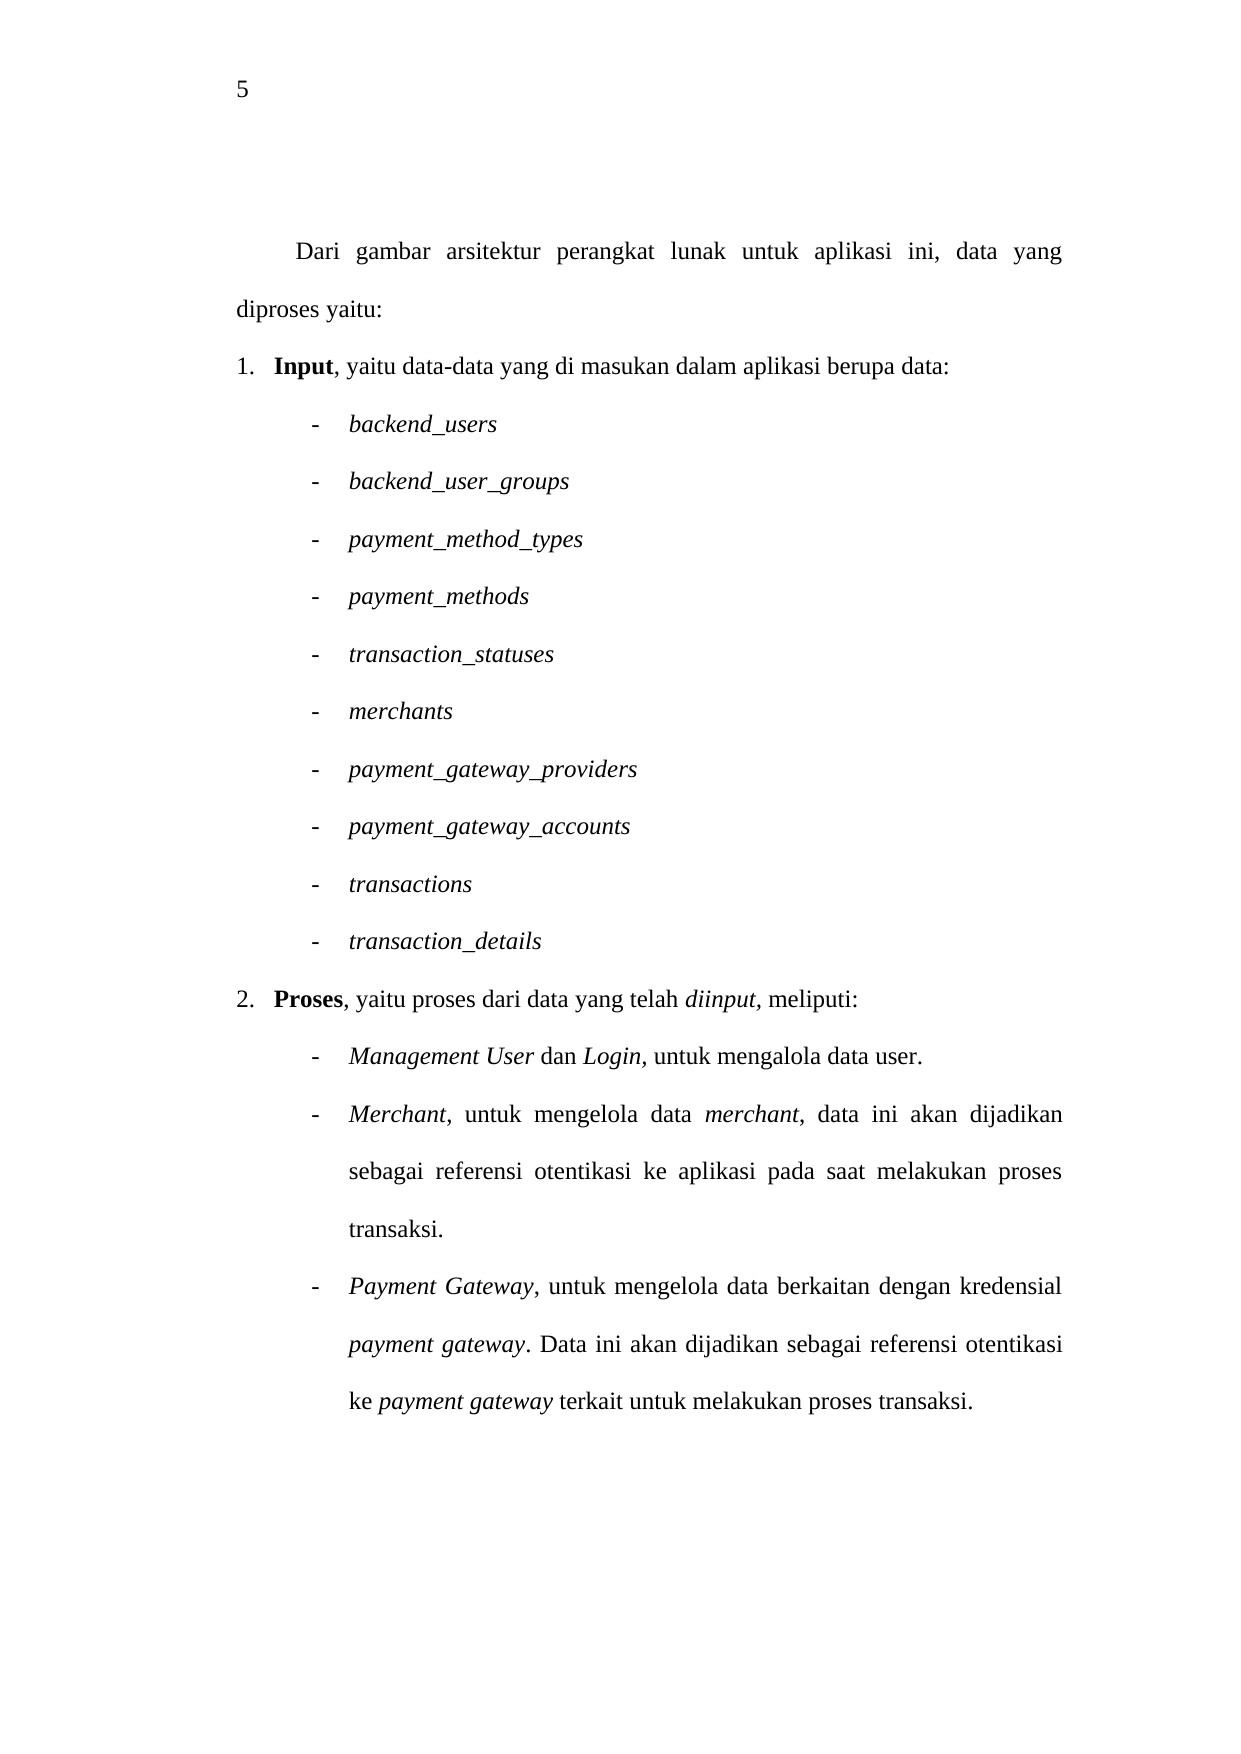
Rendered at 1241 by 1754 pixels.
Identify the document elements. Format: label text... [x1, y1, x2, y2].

list payment_method_types [311, 524, 1063, 552]
list Payment Gateway, untuk mengelola data berkaitan dengan kredensial payment gateway. Data ini akan dijadikan sebagai referensi otentikasi ke payment gateway terkait untuk melakukan proses transaksi. [311, 1271, 1063, 1415]
list Merchant, untuk mengelola data merchant, data ini akan dijadikan sebagai referensi otentikasi ke aplikasi pada saat melakukan proses transaksi. [311, 1099, 1063, 1242]
list Proses, yaitu proses dari data yang telah diinput, meliputi: [236, 984, 1063, 1012]
list payment_gateway_accounts [311, 811, 1063, 840]
list Management User dan Login, untuk mengalola data user. [311, 1041, 1063, 1070]
list Input, yaitu data-data yang di masukan dalam aplikasi berupa data: [236, 351, 1063, 380]
list transaction_details [311, 926, 1063, 955]
text Dari gambar arsitektur perangkat lunak untuk aplikasi ini, data yang diproses yaitu: [236, 236, 1063, 322]
list payment_methods [311, 581, 1063, 610]
list backend_users [311, 409, 1063, 437]
list backend_user_groups [311, 466, 1063, 495]
list transactions [311, 869, 1063, 897]
list merchants [311, 696, 1063, 725]
list transaction_statuses [311, 639, 1063, 667]
list payment_gateway_providers [311, 754, 1063, 782]
